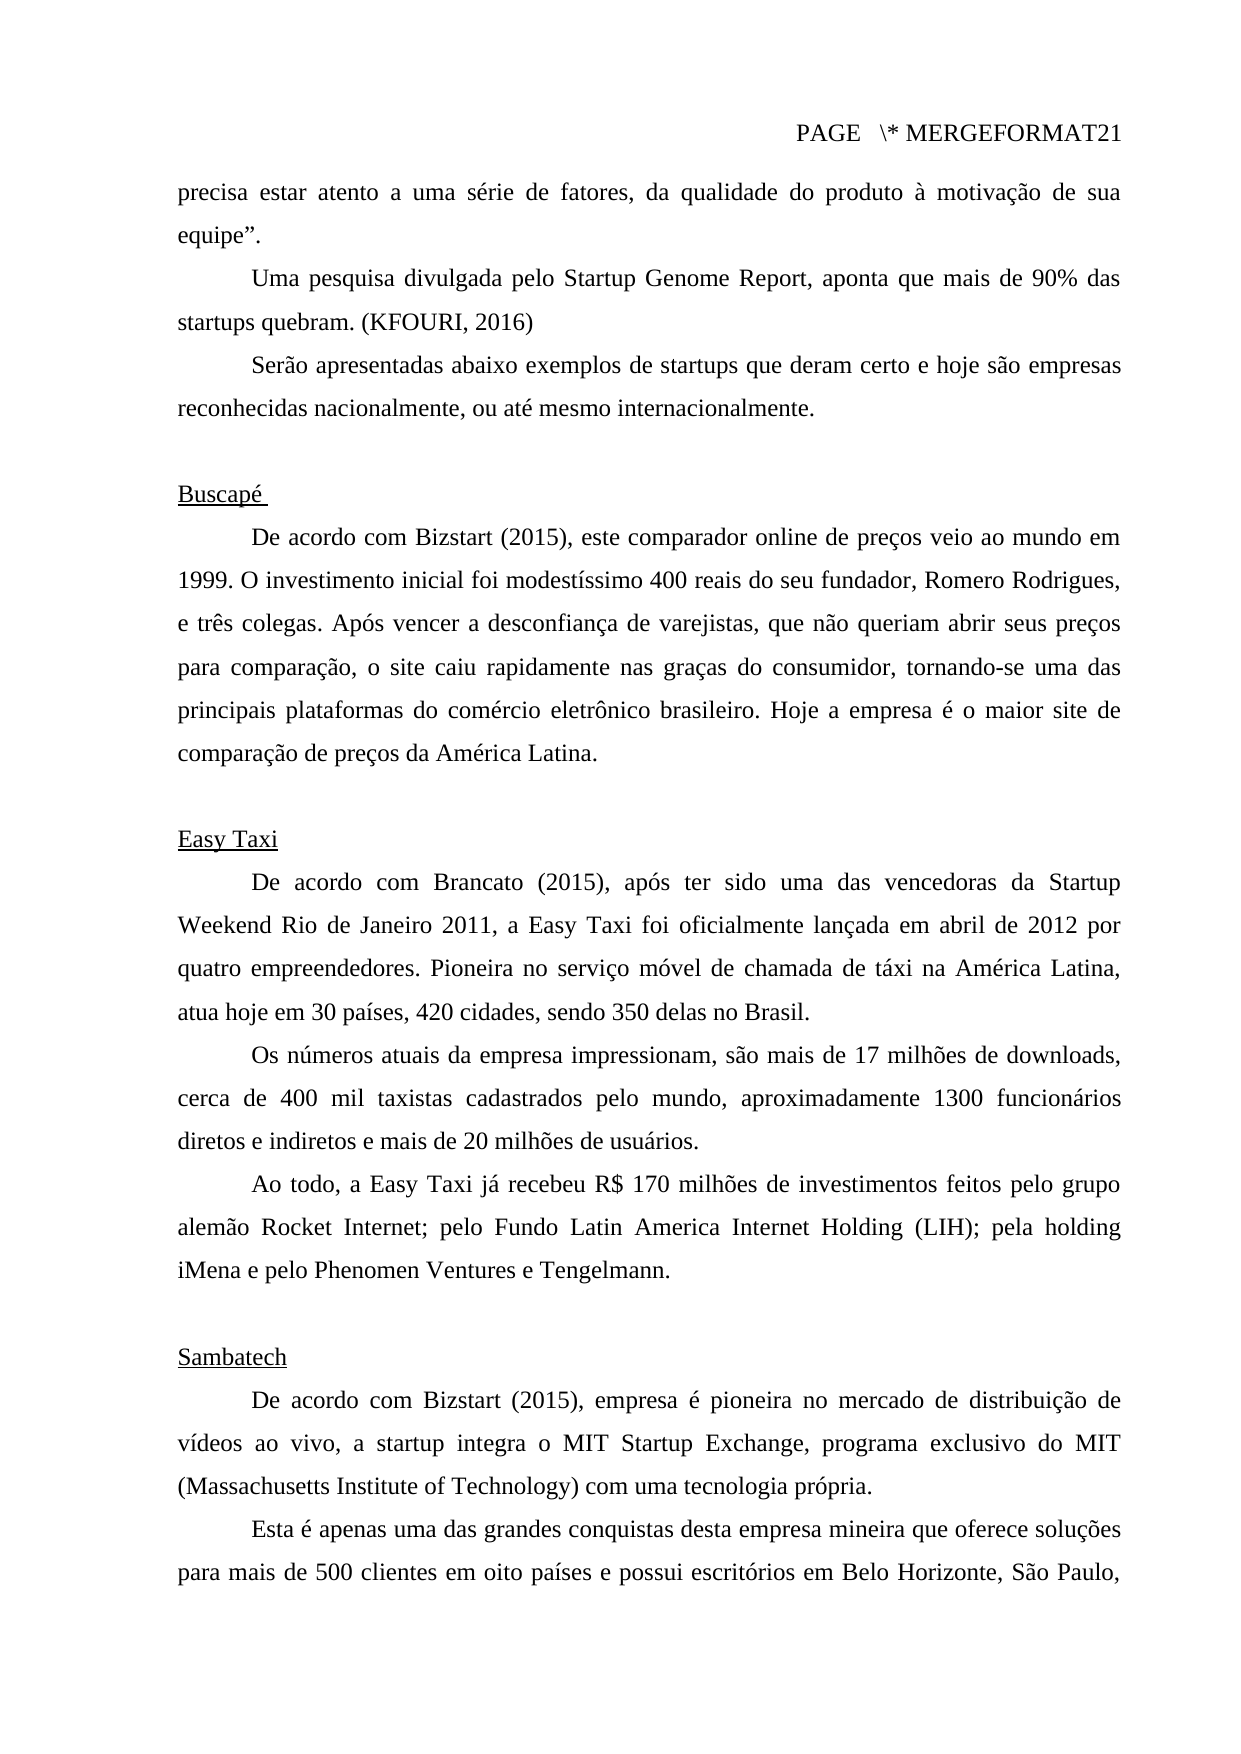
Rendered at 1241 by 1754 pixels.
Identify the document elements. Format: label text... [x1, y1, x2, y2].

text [177, 1514, 1122, 1586]
text De acordo com Brancato (2015), após ter sido uma das vencedoras da Startup Weekend Rio de Janeiro 2011, a Easy Taxi foi oficialmente lançada em abril de 2012 por quatro empreendedores. Pioneira no serviço móvel de chamada de táxi na América Latina, atua hoje em 30 países, 420 cidades, sendo 350 delas no Brasil. [177, 867, 1122, 1025]
text Sambatech [177, 1342, 1122, 1370]
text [177, 177, 1122, 249]
text Uma pesquisa divulgada pelo Startup Genome Report, aponta que mais de 90% das startups quebram. (KFOURI, 2016) [177, 263, 1122, 335]
text Easy Taxi [177, 824, 1122, 853]
text Serão apresentadas abaixo exemplos de startups que deram certo e hoje são empresas reconhecidas nacionalmente, ou até mesmo internacionalmente. [177, 350, 1122, 422]
text Os números atuais da empresa impressionam, são mais de 17 milhões de downloads, cerca de 400 mil taxistas cadastrados pelo mundo, aproximadamente 1300 funcionários diretos e indiretos e mais de 20 milhões de usuários. [177, 1040, 1122, 1155]
text De acordo com Bizstart (2015), este comparador online de preços veio ao mundo em 1999. O investimento inicial foi modestíssimo 400 reais do seu fundador, Romero Rodrigues, e três colegas. Após vencer a desconfiança de varejistas, que não queriam abrir seus preços para comparação, o site caiu rapidamente nas graças do consumidor, tornando-se uma das principais plataformas do comércio eletrônico brasileiro. Hoje a empresa é o maior site de comparação de preços da América Latina. [177, 522, 1122, 767]
text Buscapé [177, 479, 1122, 508]
text De acordo com Bizstart (2015), empresa é pioneira no mercado de distribuição de vídeos ao vivo, a startup integra o MIT Startup Exchange, programa exclusivo do MIT (Massachusetts Institute of Technology) com uma tecnologia própria. [177, 1385, 1122, 1500]
text Ao todo, a Easy Taxi já recebeu R$ 170 milhões de investimentos feitos pelo grupo alemão Rocket Internet; pelo Fundo Latin America Internet Holding (LIH); pela holding iMena e pelo Phenomen Ventures e Tengelmann. [177, 1169, 1122, 1284]
